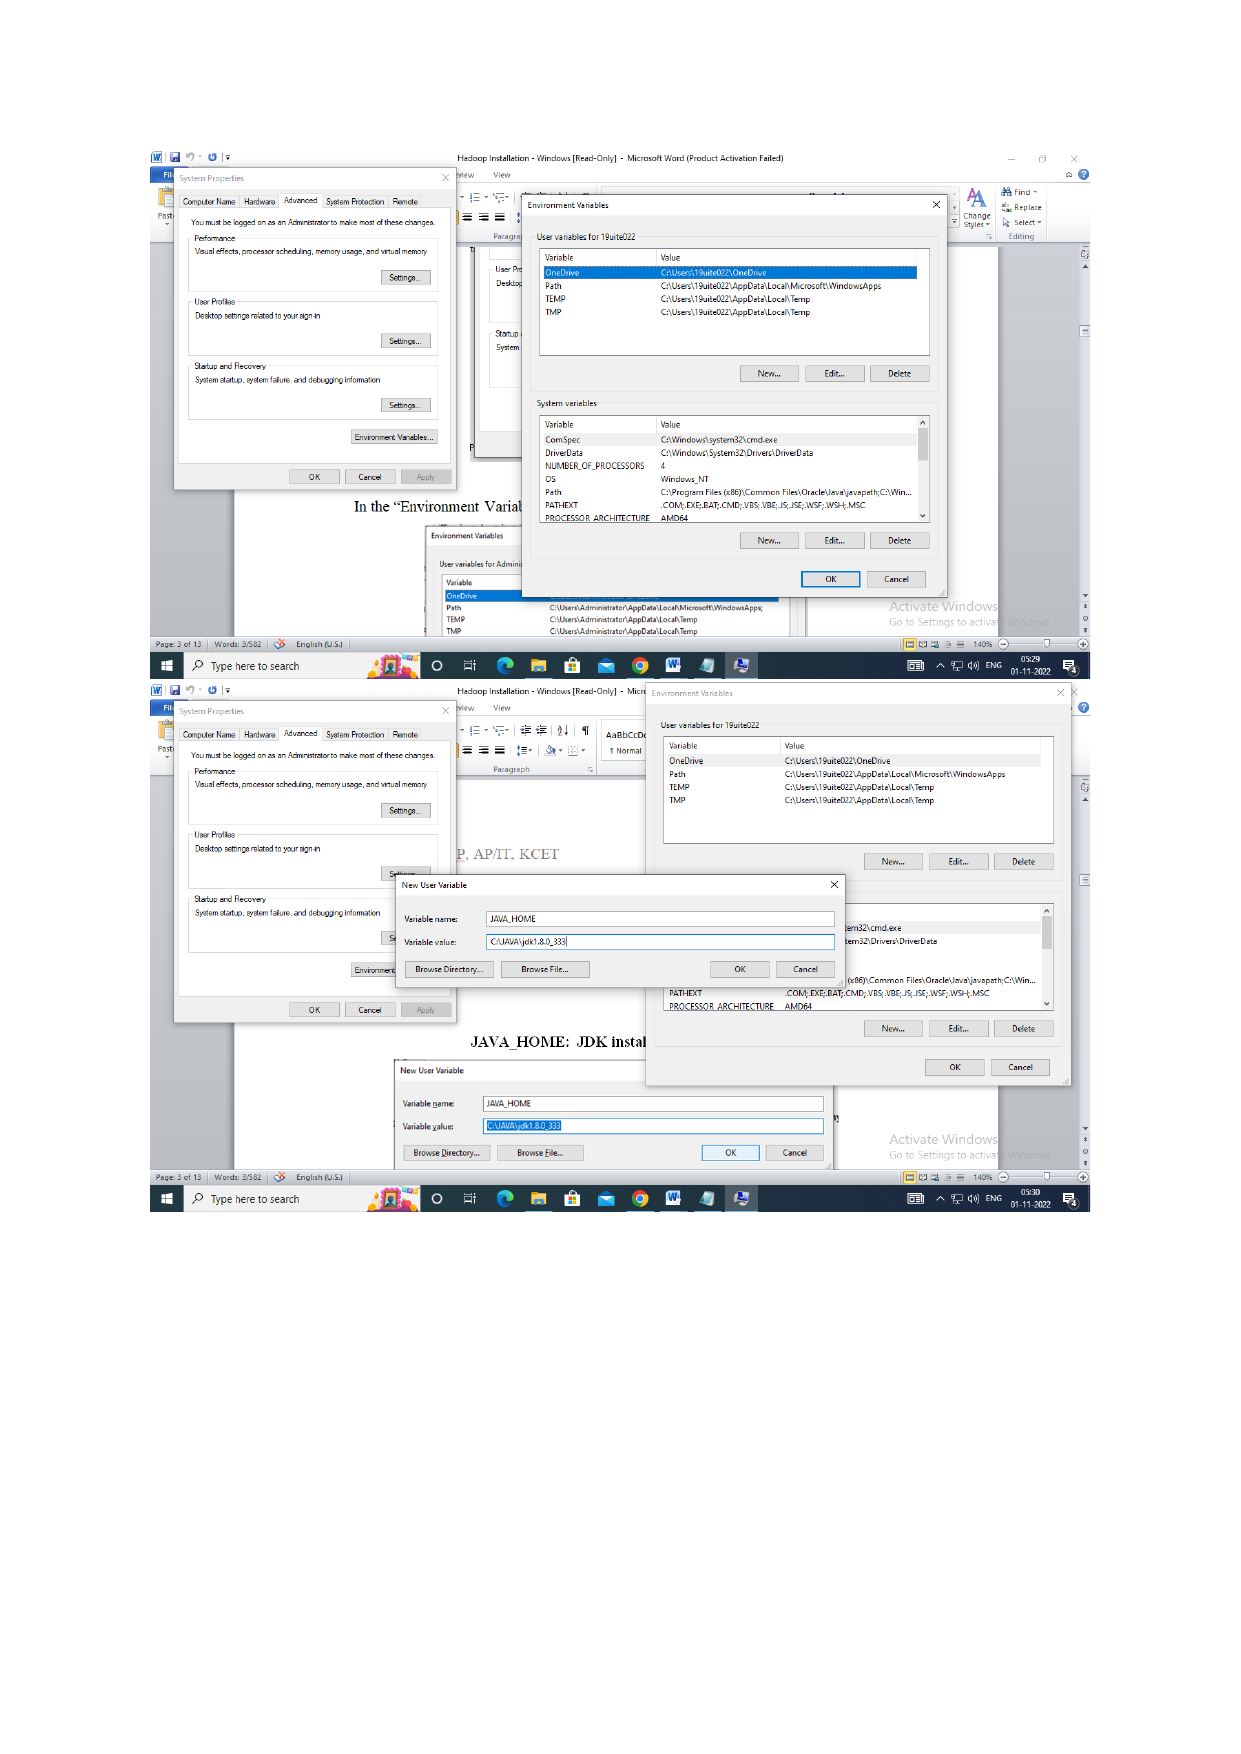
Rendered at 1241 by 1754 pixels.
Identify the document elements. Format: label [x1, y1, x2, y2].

picture [150, 682, 1091, 1212]
picture [150, 150, 1091, 679]
